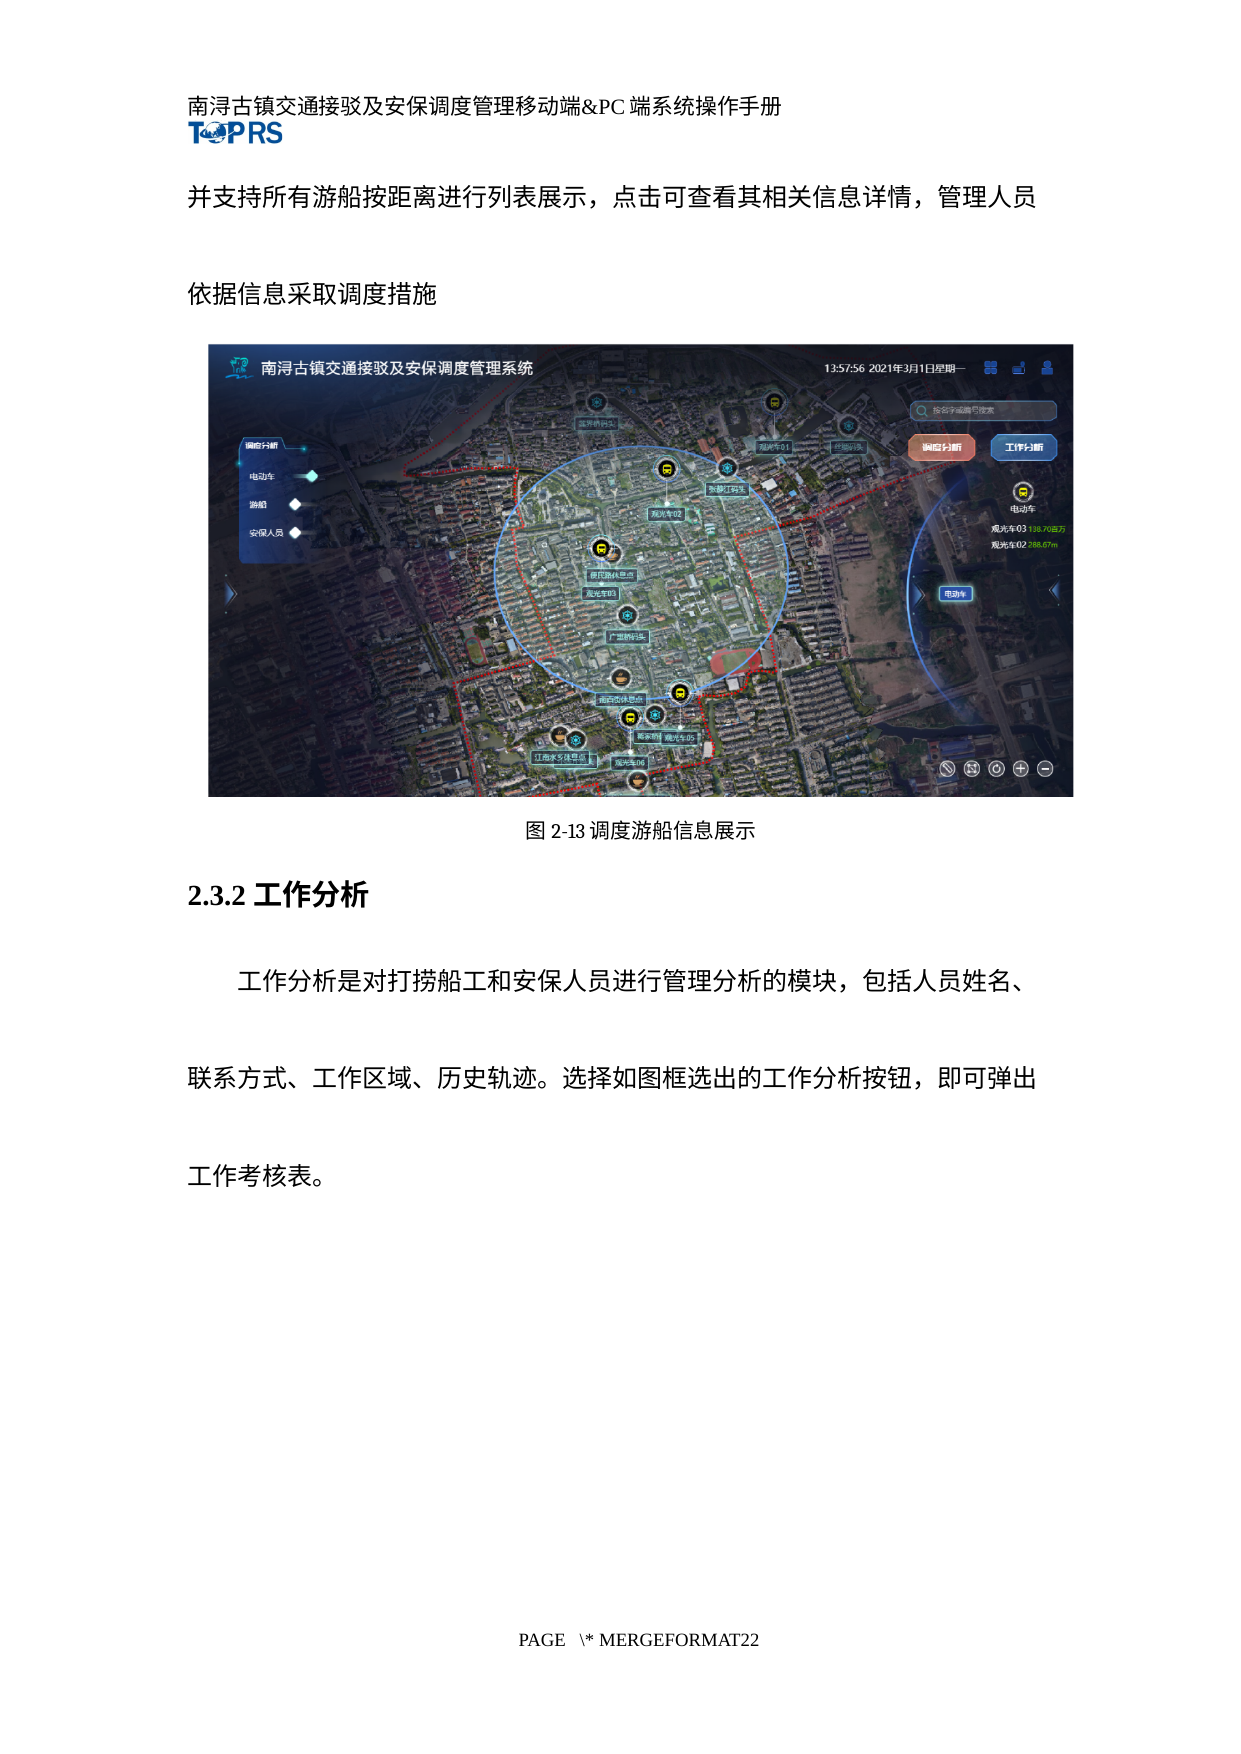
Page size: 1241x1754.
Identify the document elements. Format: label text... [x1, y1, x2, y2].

picture [208, 343, 1074, 797]
subtitle 2.3.2 工作分析 [187, 861, 1053, 926]
text 图 2-13 调度游船信息展示 [187, 813, 1053, 845]
text 3) 对搜索结果的车、船、人员进行展示，地图默认显示距离最近的三艘船，并支持所有游船按距离进行列表展示，点击可查看其相关信息详情，管理人员依据信息采取调度措施 [187, 163, 1053, 325]
text 工作分析是对打捞船工和安保人员进行管理分析的模块，包括人员姓名、联系方式、工作区域、历史轨迹。选择如图框选出的工作分析按钮，即可弹出工作考核表。 [187, 947, 1053, 1207]
picture [187, 120, 283, 144]
